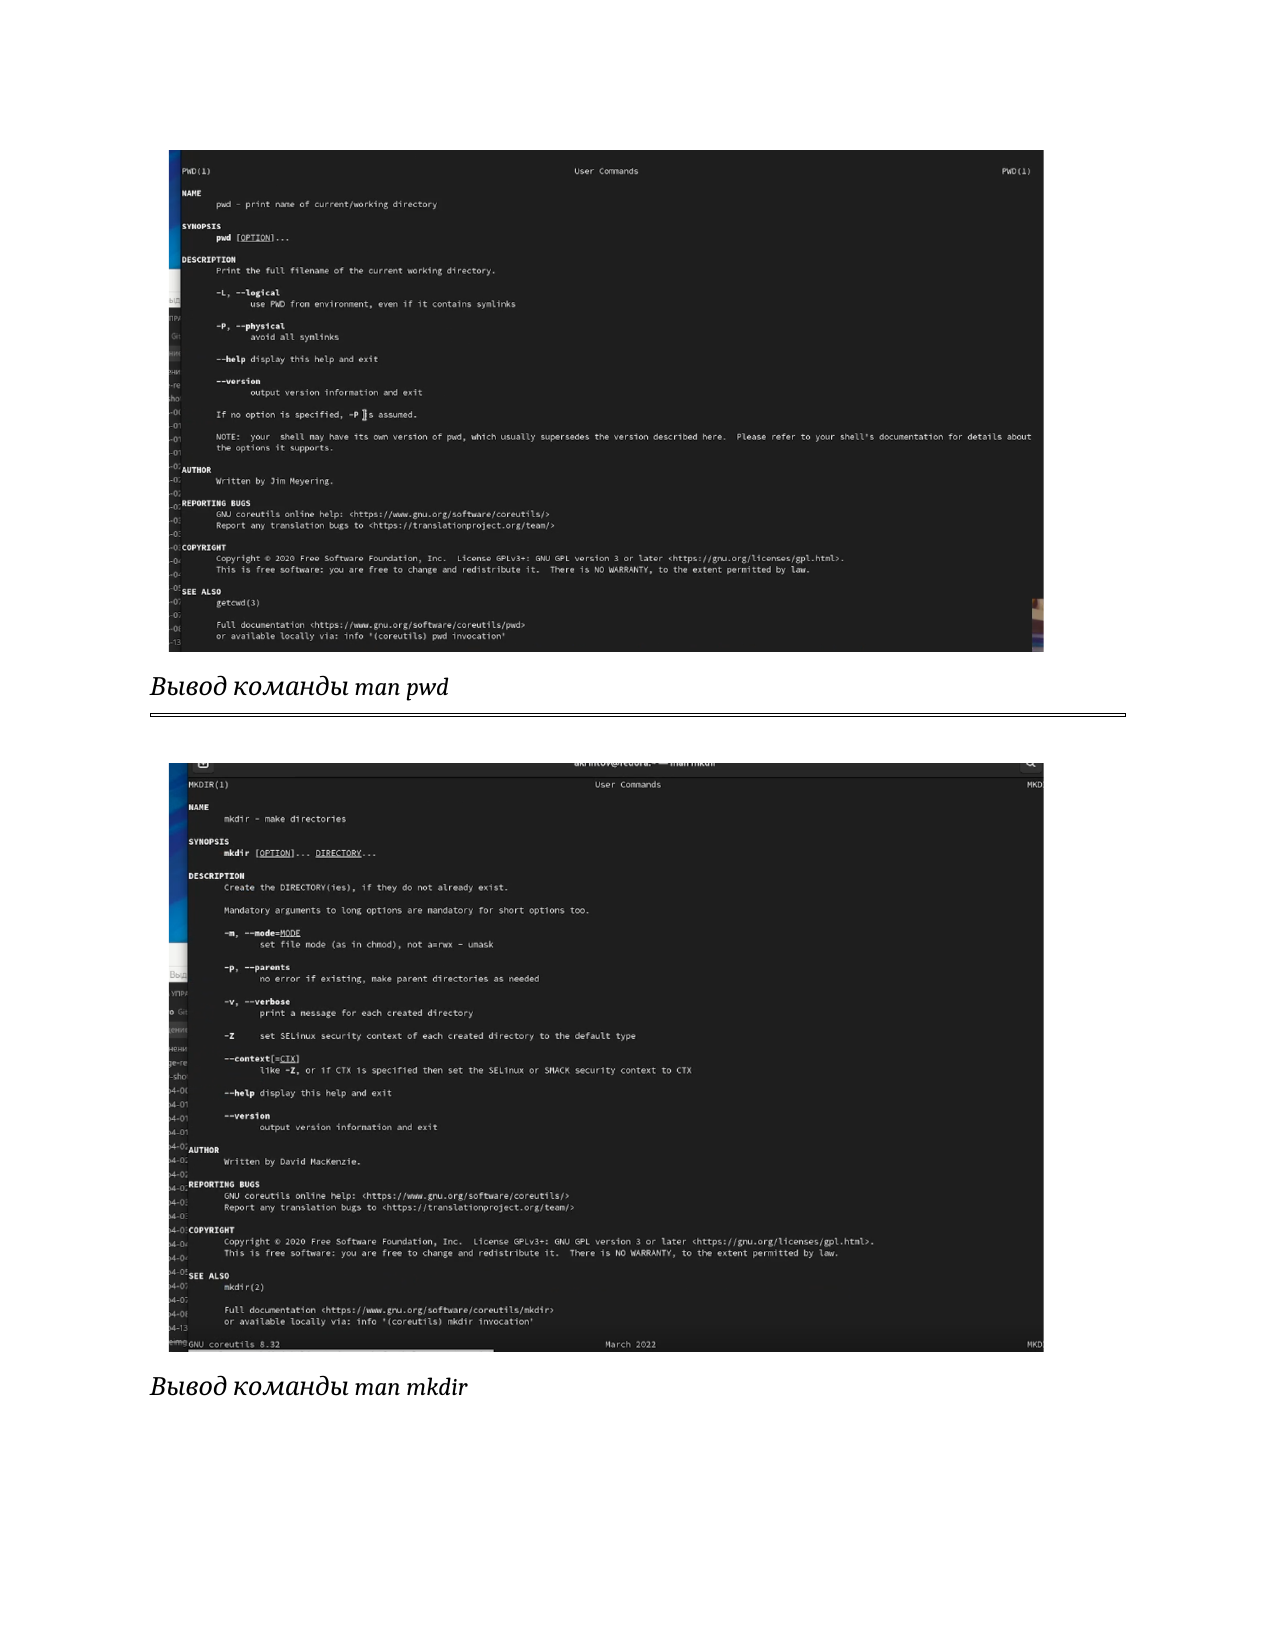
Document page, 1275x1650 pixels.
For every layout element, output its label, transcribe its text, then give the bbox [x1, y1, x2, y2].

picture [168, 150, 1044, 652]
text Вывод команды man mkdir [150, 1373, 1125, 1402]
picture [168, 763, 1044, 1352]
text Вывод команды man pwd [150, 672, 1125, 701]
